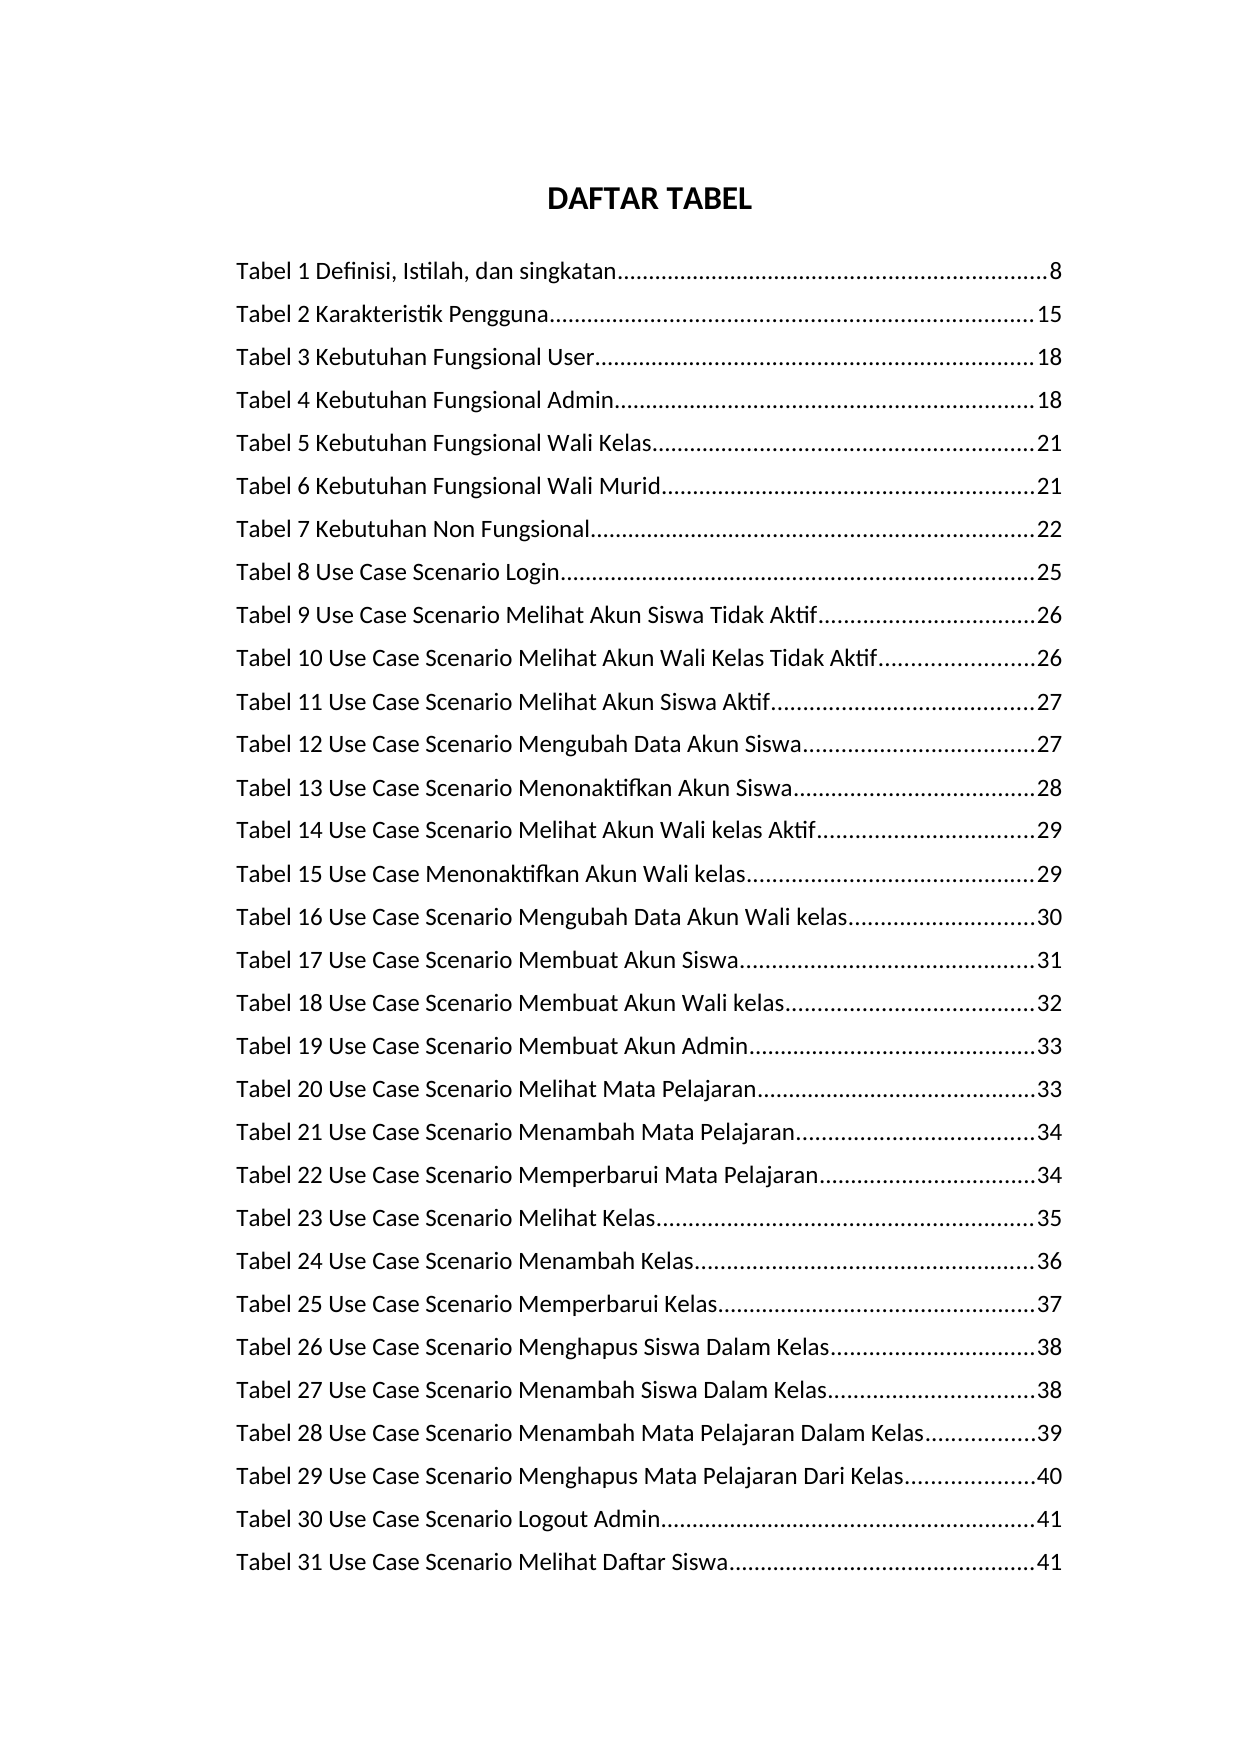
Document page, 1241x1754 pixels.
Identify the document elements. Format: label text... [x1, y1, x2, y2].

text Tabel 3 Kebutuhan Fungsional User 18 [236, 341, 1063, 372]
text Tabel 1 Definisi, Istilah, dan singkatan 8 [236, 255, 1063, 286]
text Tabel 16 Use Case Scenario Mengubah Data Akun Wali kelas 30 [236, 901, 1063, 931]
text Tabel 9 Use Case Scenario Melihat Akun Siswa Tidak Aktif 26 [236, 599, 1063, 630]
text Tabel 31 Use Case Scenario Melihat Daftar Siswa 41 [236, 1546, 1063, 1577]
text Tabel 28 Use Case Scenario Menambah Mata Pelajaran Dalam Kelas 39 [236, 1417, 1063, 1447]
text Tabel 22 Use Case Scenario Memperbarui Mata Pelajaran 34 [236, 1159, 1063, 1189]
text Tabel 10 Use Case Scenario Melihat Akun Wali Kelas Tidak Aktif 26 [236, 643, 1063, 673]
text Tabel 5 Kebutuhan Fungsional Wali Kelas 21 [236, 427, 1063, 458]
text Tabel 25 Use Case Scenario Memperbarui Kelas 37 [236, 1288, 1063, 1318]
text Tabel 27 Use Case Scenario Menambah Siswa Dalam Kelas 38 [236, 1374, 1063, 1404]
text Tabel 30 Use Case Scenario Logout Admin 41 [236, 1503, 1063, 1533]
text Tabel 14 Use Case Scenario Melihat Akun Wali kelas Aktif 29 [236, 815, 1063, 845]
text Tabel 21 Use Case Scenario Menambah Mata Pelajaran 34 [236, 1116, 1063, 1146]
text Tabel 2 Karakteristik Pengguna 15 [236, 298, 1063, 329]
text Tabel 26 Use Case Scenario Menghapus Siswa Dalam Kelas 38 [236, 1331, 1063, 1361]
text Tabel 4 Kebutuhan Fungsional Admin 18 [236, 384, 1063, 415]
text Tabel 7 Kebutuhan Non Fungsional 22 [236, 513, 1063, 544]
text Tabel 12 Use Case Scenario Mengubah Data Akun Siswa 27 [236, 729, 1063, 759]
text Tabel 29 Use Case Scenario Menghapus Mata Pelajaran Dari Kelas 40 [236, 1460, 1063, 1491]
text Tabel 20 Use Case Scenario Melihat Mata Pelajaran 33 [236, 1073, 1063, 1103]
subtitle DAFTAR TABEL [236, 177, 1063, 218]
text Tabel 11 Use Case Scenario Melihat Akun Siswa Aktif 27 [236, 686, 1063, 716]
text Tabel 13 Use Case Scenario Menonaktifkan Akun Siswa 28 [236, 772, 1063, 802]
text Tabel 6 Kebutuhan Fungsional Wali Murid 21 [236, 471, 1063, 501]
text Tabel 18 Use Case Scenario Membuat Akun Wali kelas 32 [236, 987, 1063, 1017]
text Tabel 15 Use Case Menonaktifkan Akun Wali kelas 29 [236, 858, 1063, 888]
text Tabel 19 Use Case Scenario Membuat Akun Admin 33 [236, 1030, 1063, 1060]
text Tabel 17 Use Case Scenario Membuat Akun Siswa 31 [236, 944, 1063, 974]
text Tabel 8 Use Case Scenario Login 25 [236, 557, 1063, 587]
text Tabel 23 Use Case Scenario Melihat Kelas 35 [236, 1202, 1063, 1232]
text Tabel 24 Use Case Scenario Menambah Kelas 36 [236, 1245, 1063, 1275]
